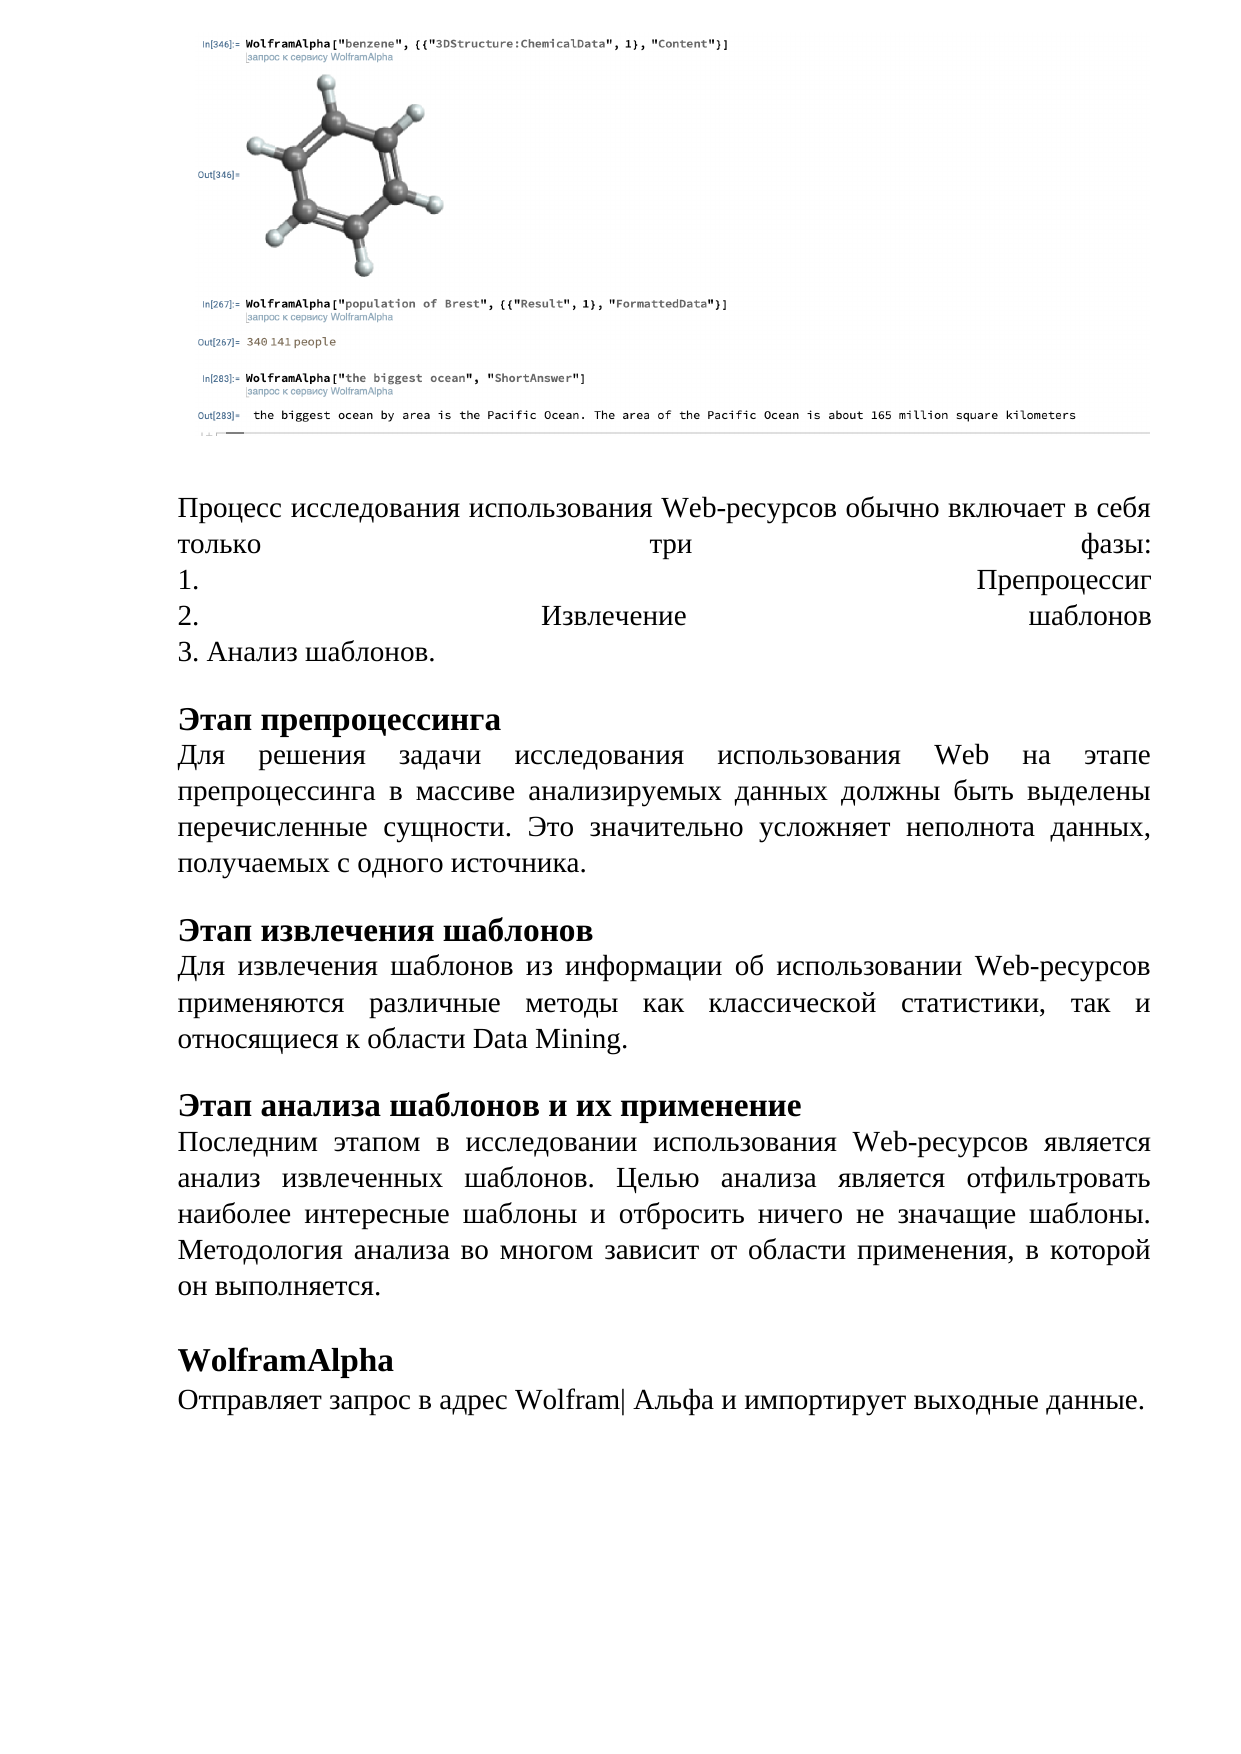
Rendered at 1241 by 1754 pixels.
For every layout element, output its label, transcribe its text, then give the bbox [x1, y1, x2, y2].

text Для извлечения шаблонов из информации об использовании Web-ресурсов применяются различные методы как классической статистики, так и относящиеся к области Data Mining. [177, 948, 1152, 1054]
text WolframAlpha [177, 1341, 1152, 1379]
text Процесс исследования использования Web-ресурсов обычно включает в себя только три фазы: 1. Препроцессиг 2. Извлечение шаблонов 3. Анализ шаблонов. [177, 118, 1152, 668]
text Oтправляет запрос в адрес Wolfram| Альфа и импортирует выходные данные. [177, 1382, 1152, 1416]
text Этап препроцессинга [177, 699, 1152, 737]
text Последним этапом в исследовании использования Web-ресурсов является анализ извлеченных шаблонов. Целью анализа является отфильтровать наиболее интересные шаблоны и отбросить ничего не значащие шаблоны. Методология анализа во многом зависит от области применения, в которой он выполняется. [177, 1124, 1152, 1302]
text Этап анализа шаблонов и их применение [177, 1085, 1152, 1124]
text Этап извлечения шаблонов [177, 910, 1152, 948]
text Для решения задачи исследования использования Web на этапе препроцессинга в массиве анализируемых данных должны быть выделены перечисленные сущности. Это значительно усложняет неполнота данных, получаемых с одного источника. [177, 737, 1152, 879]
picture [194, 32, 1150, 436]
